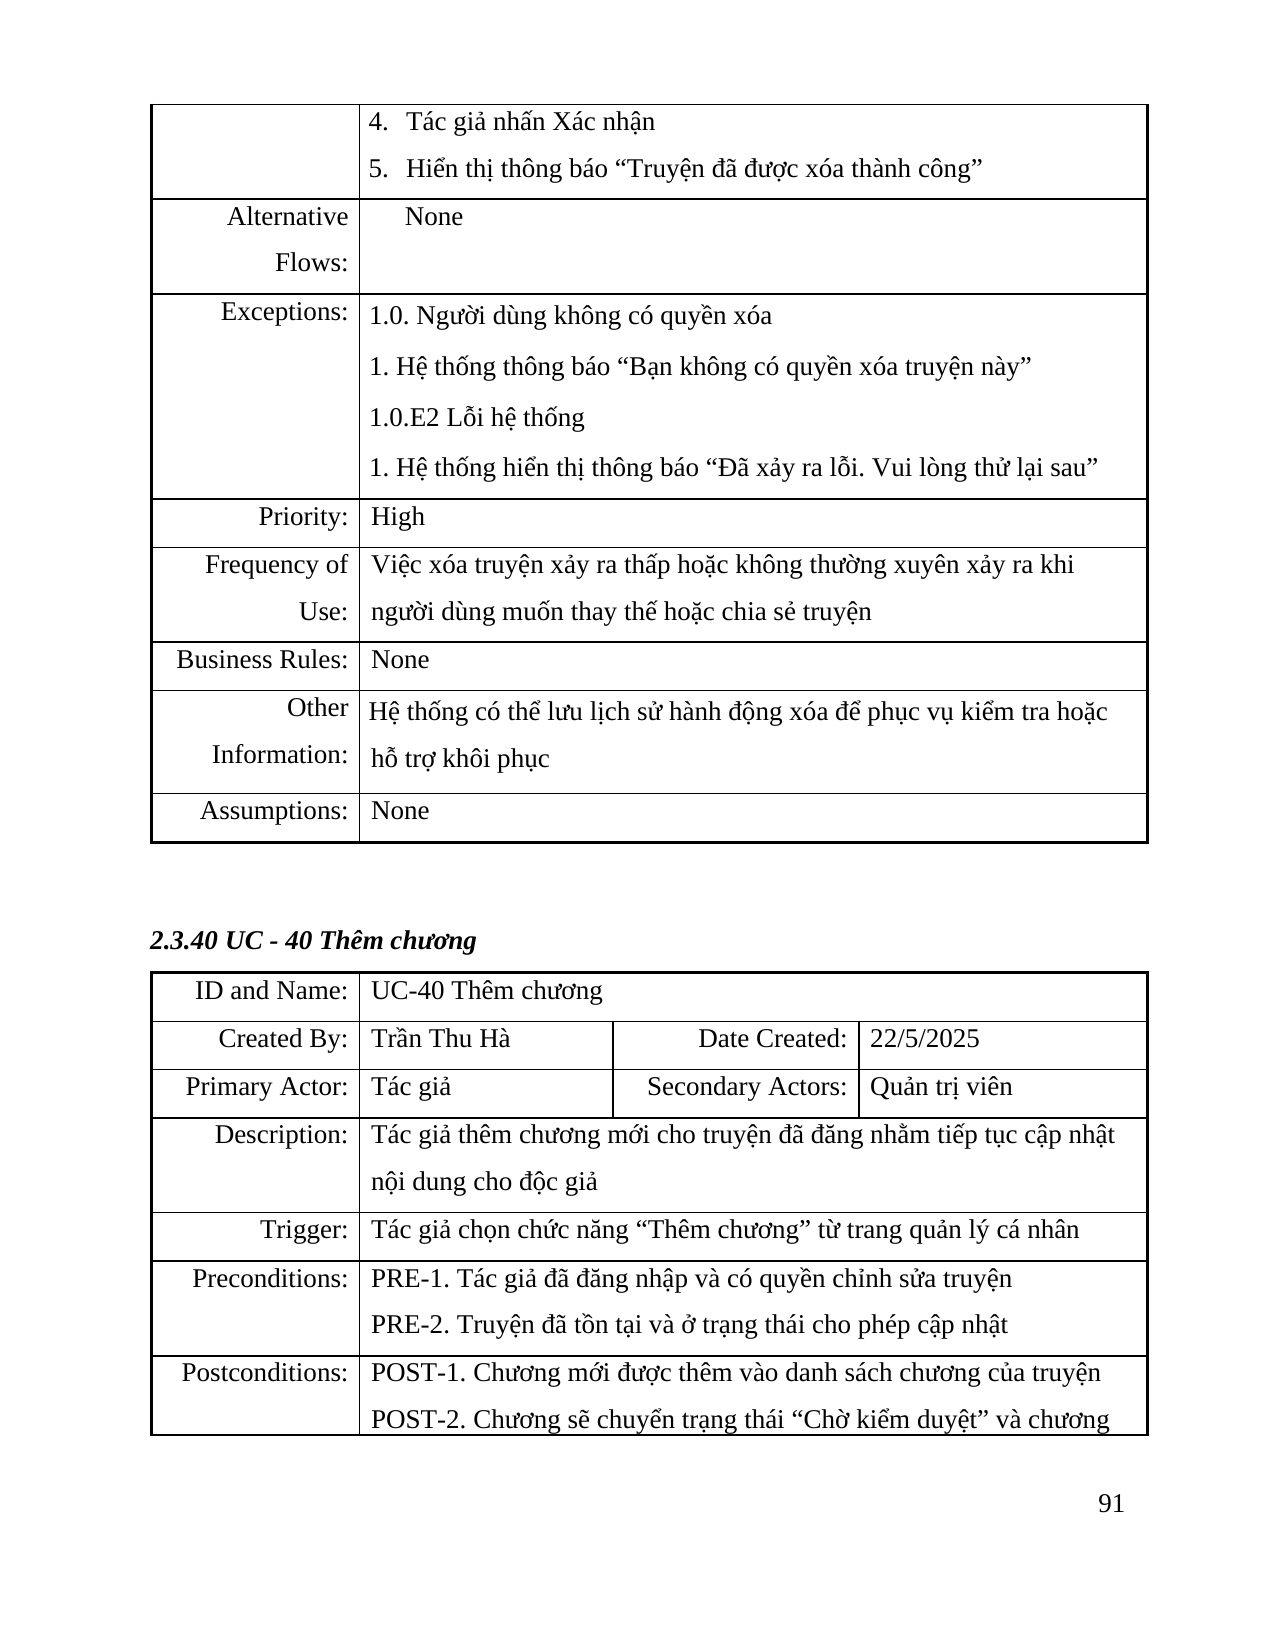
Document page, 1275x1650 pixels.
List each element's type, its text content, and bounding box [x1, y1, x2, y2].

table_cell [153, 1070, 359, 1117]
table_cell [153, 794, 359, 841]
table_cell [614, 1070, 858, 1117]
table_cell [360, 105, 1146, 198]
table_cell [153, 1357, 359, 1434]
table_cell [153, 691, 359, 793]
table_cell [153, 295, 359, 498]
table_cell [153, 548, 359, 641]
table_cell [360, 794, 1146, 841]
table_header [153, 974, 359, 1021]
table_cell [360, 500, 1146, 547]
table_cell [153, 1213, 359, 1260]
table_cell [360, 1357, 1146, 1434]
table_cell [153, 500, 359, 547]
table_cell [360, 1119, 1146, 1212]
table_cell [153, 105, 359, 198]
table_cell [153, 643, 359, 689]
subtitle UC - 40 Thêm chương [150, 924, 1125, 955]
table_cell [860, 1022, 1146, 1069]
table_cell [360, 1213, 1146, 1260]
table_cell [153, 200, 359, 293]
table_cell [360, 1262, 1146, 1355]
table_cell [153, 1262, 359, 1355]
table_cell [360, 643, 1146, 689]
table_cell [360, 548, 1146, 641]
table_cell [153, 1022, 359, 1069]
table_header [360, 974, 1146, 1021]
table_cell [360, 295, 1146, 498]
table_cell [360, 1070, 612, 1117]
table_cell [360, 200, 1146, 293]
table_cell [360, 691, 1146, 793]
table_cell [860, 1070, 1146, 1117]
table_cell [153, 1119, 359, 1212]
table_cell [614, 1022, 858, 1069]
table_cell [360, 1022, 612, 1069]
